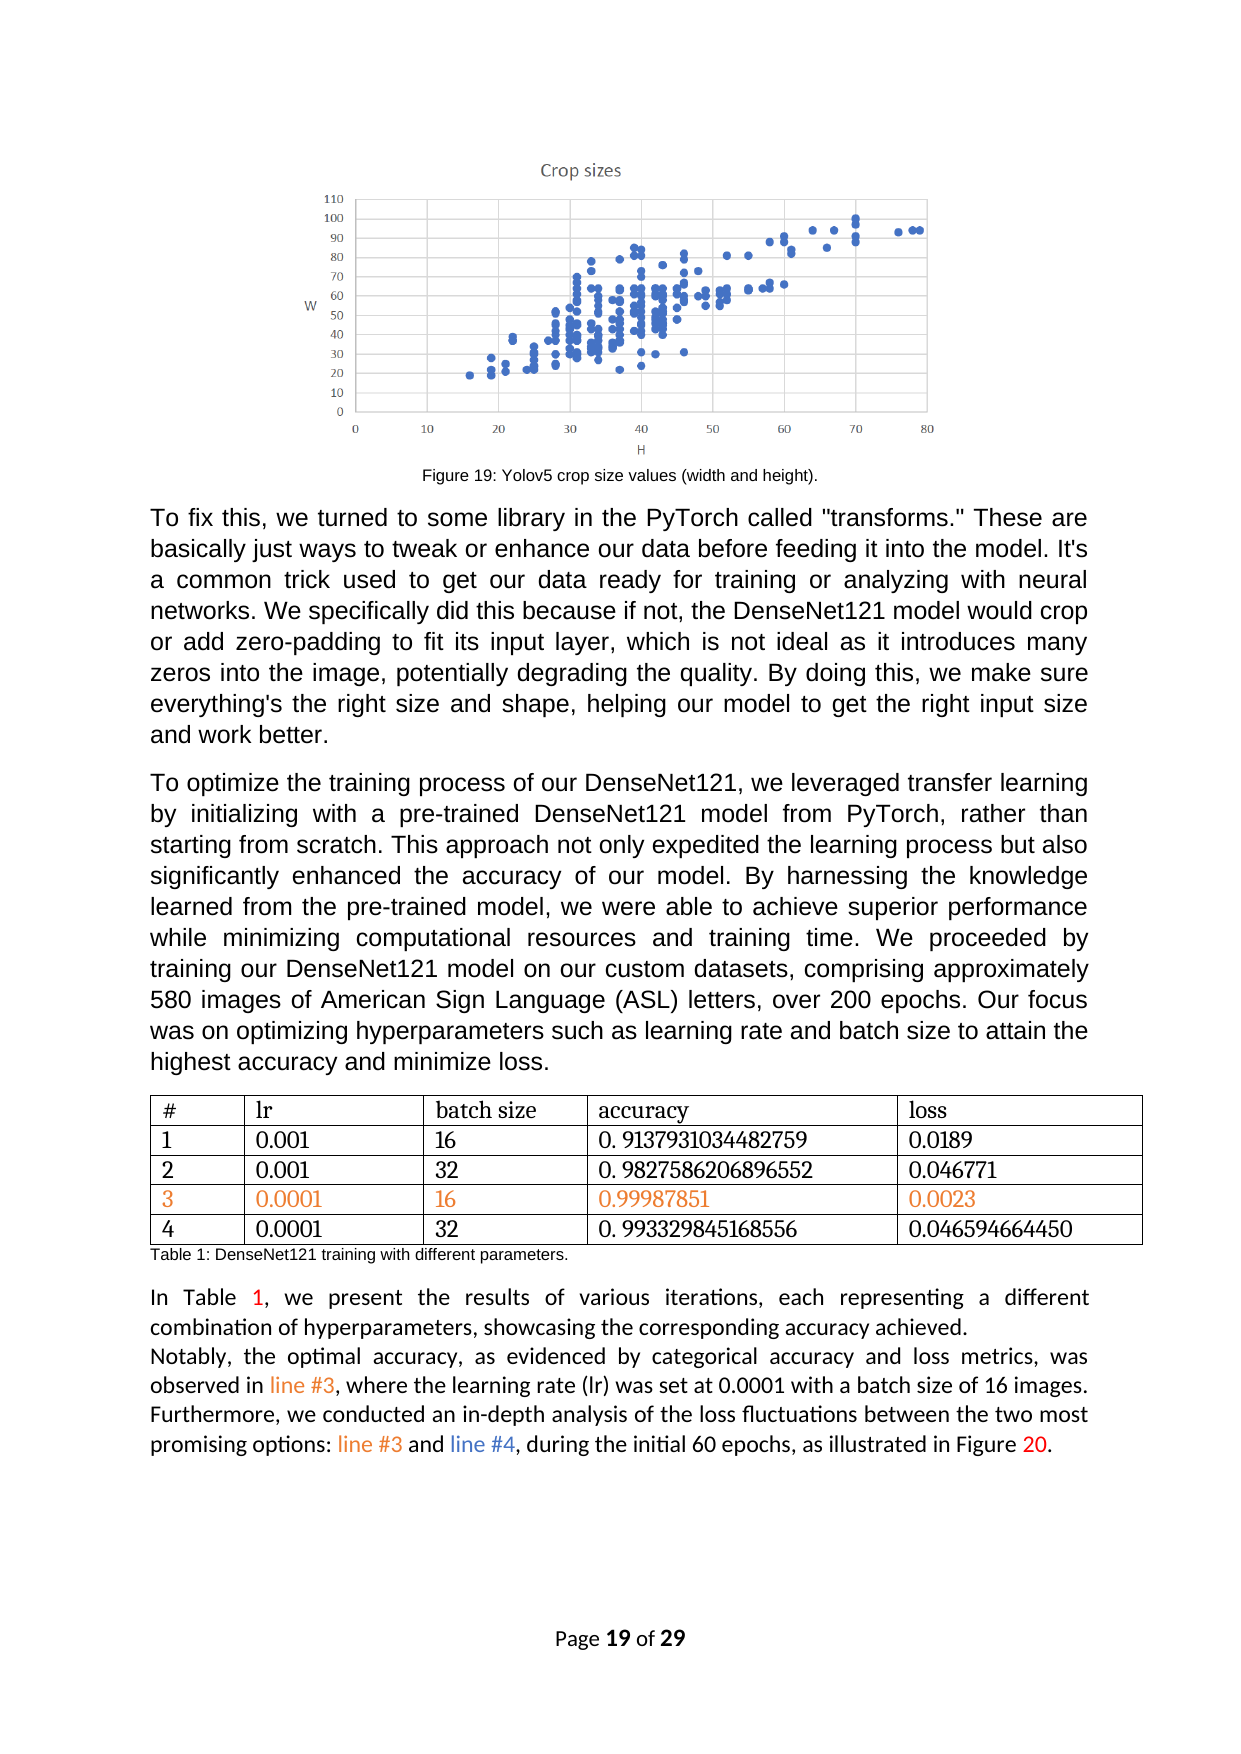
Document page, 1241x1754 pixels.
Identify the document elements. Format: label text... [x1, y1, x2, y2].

table_cell 0.0001 [245, 1185, 423, 1214]
table_cell 16 [424, 1126, 587, 1154]
table_cell 0.0001 [245, 1215, 423, 1244]
text In Table 1, we present the results of various iterations, each representing a different combination of hyperparameters, showcasing the corresponding accuracy achieved. [150, 1282, 1090, 1341]
table_cell 0.001 [245, 1126, 423, 1154]
table_header accuracy [588, 1096, 897, 1125]
text Table 1: DenseNet121 training with different parameters. [150, 1245, 1090, 1264]
text Notably, the optimal accuracy, as evidenced by categorical accuracy and loss metrics, was observed in line #3, where the learning rate (lr) was set at 0.0001 with a batch size of 16 images. Furthermore, we conducted an in-depth analysis of the loss fluctuations between the two most promising options: line #3 and line #4, during the initial 60 epochs, as illustrated in Figure 20. [150, 1341, 1090, 1458]
table_cell 0.046771 [898, 1156, 1142, 1184]
table_cell 0.0023 [898, 1185, 1142, 1214]
table_cell 0. 9137931034482759 [588, 1126, 897, 1154]
table_cell 16 [424, 1185, 587, 1214]
table_cell 4 [151, 1215, 244, 1244]
table_header # [151, 1096, 244, 1125]
table_cell 3 [151, 1185, 244, 1214]
table_header loss [898, 1096, 1142, 1125]
text To optimize the training process of our DenseNet121, we leveraged transfer learning by initializing with a pre-trained DenseNet121 model from PyTorch, rather than starting from scratch. This approach not only expedited the learning process but also significantly enhanced the accuracy of our model. By harnessing the knowledge learned from the pre-trained model, we were able to achieve superior performance while minimizing computational resources and training time. We proceeded by training our DenseNet121 model on our custom datasets, comprising approximately 580 images of American Sign Language (ASL) letters, over 200 epochs. Our focus was on optimizing hyperparameters such as learning rate and batch size to attain the highest accuracy and minimize loss. [150, 768, 1090, 1076]
table_cell 0.99987851 [588, 1185, 897, 1214]
picture [296, 150, 944, 465]
table_cell 32 [424, 1156, 587, 1184]
table_cell 0. 993329845168556 [588, 1215, 897, 1244]
table_cell 0.046594664450 [898, 1215, 1142, 1244]
table_cell 1 [151, 1126, 244, 1154]
table_cell 0.001 [245, 1156, 423, 1184]
table_header batch size [424, 1096, 587, 1125]
table_cell 0. 9827586206896552 [588, 1156, 897, 1184]
table_cell 32 [424, 1215, 587, 1244]
text To fix this, we turned to some library in the PyTorch called "transforms." These are basically just ways to tweak or enhance our data before feeding it into the model. It's a common trick used to get our data ready for training or analyzing with neural networks. We specifically did this because if not, the DenseNet121 model would crop or add zero-padding to fit its input layer, which is not ideal as it introduces many zeros into the image, potentially degrading the quality. By doing this, we make sure everything's the right size and shape, helping our model to get the right input size and work better. [150, 503, 1090, 749]
table_cell 0.0189 [898, 1126, 1142, 1154]
table_cell 2 [151, 1156, 244, 1184]
table_header lr [245, 1096, 423, 1125]
